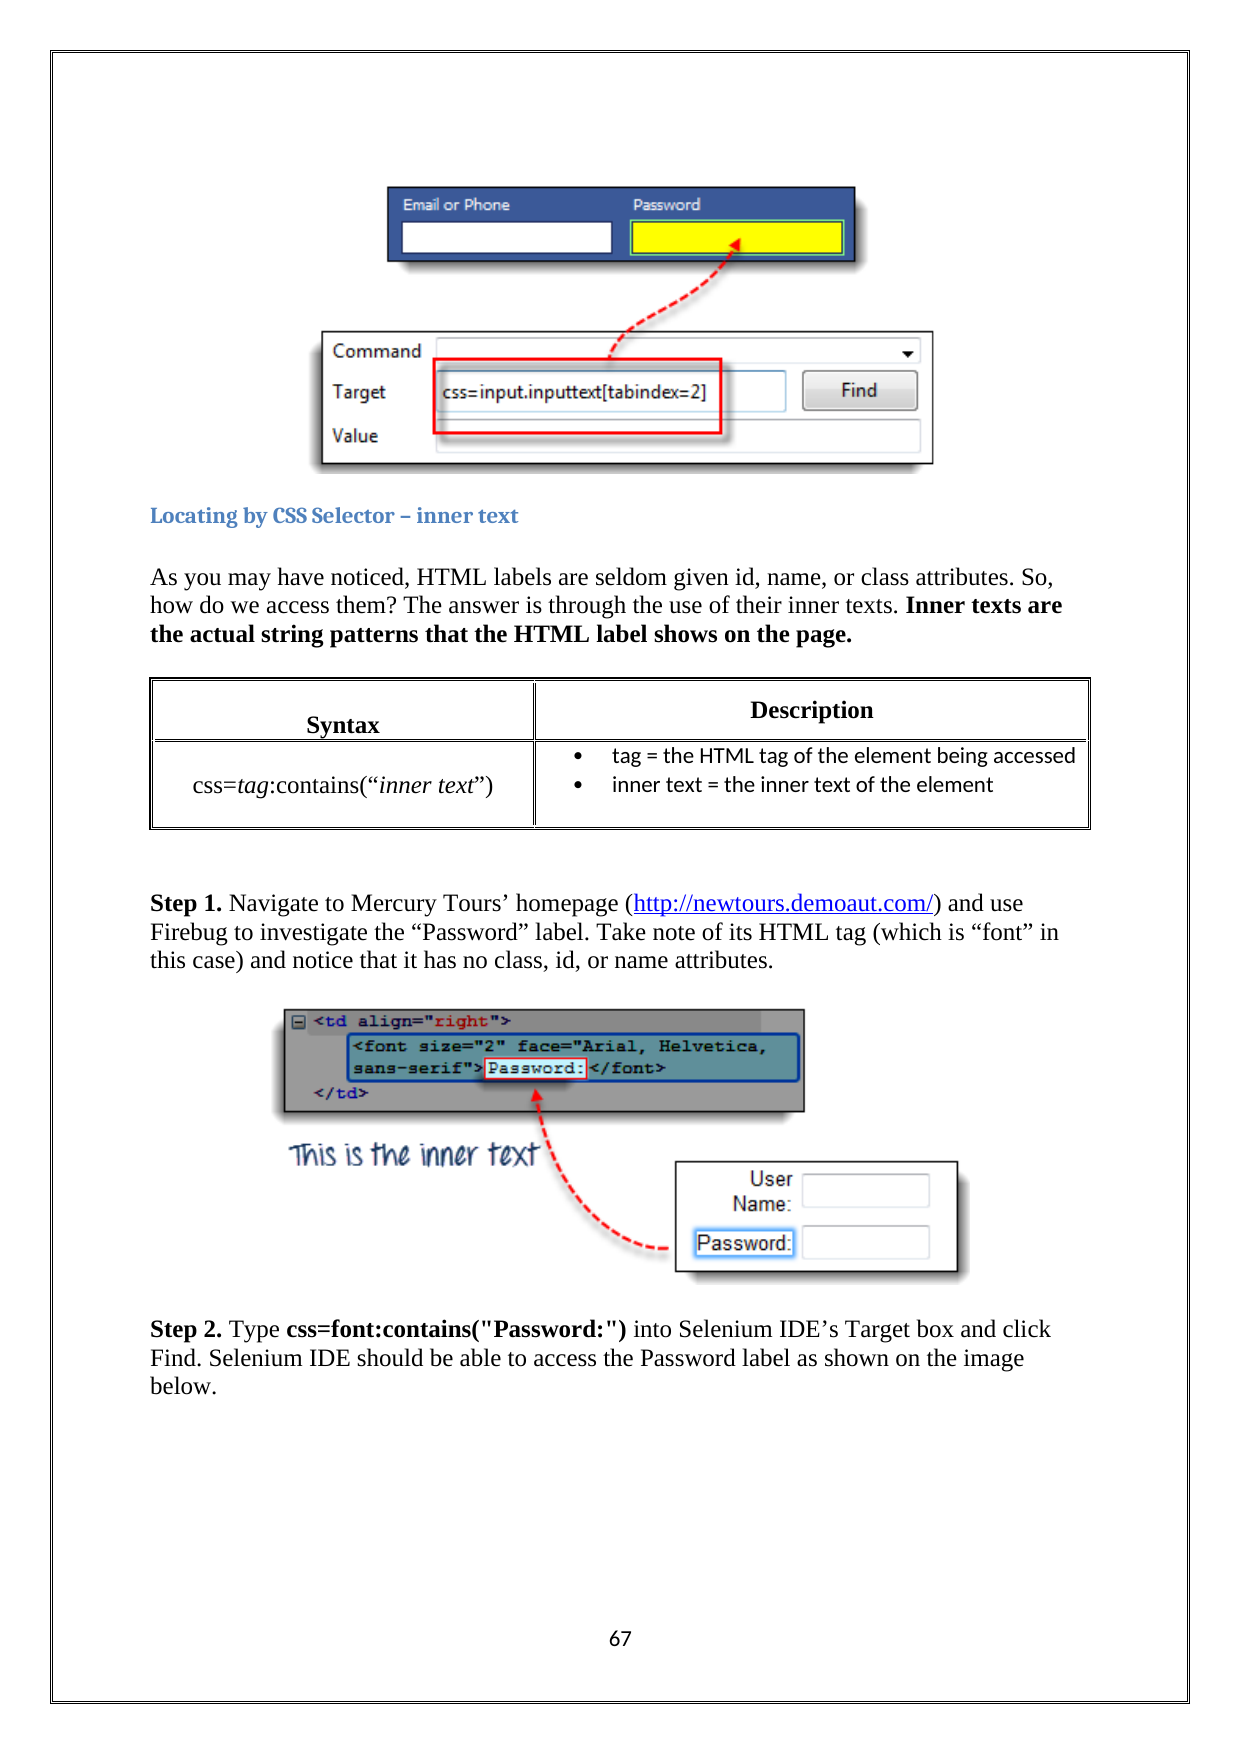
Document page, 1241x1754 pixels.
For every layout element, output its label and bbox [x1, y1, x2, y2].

picture [270, 1003, 970, 1285]
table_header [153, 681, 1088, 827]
table_header [150, 830, 1090, 1429]
picture [306, 179, 934, 474]
table_header [150, 150, 1090, 677]
